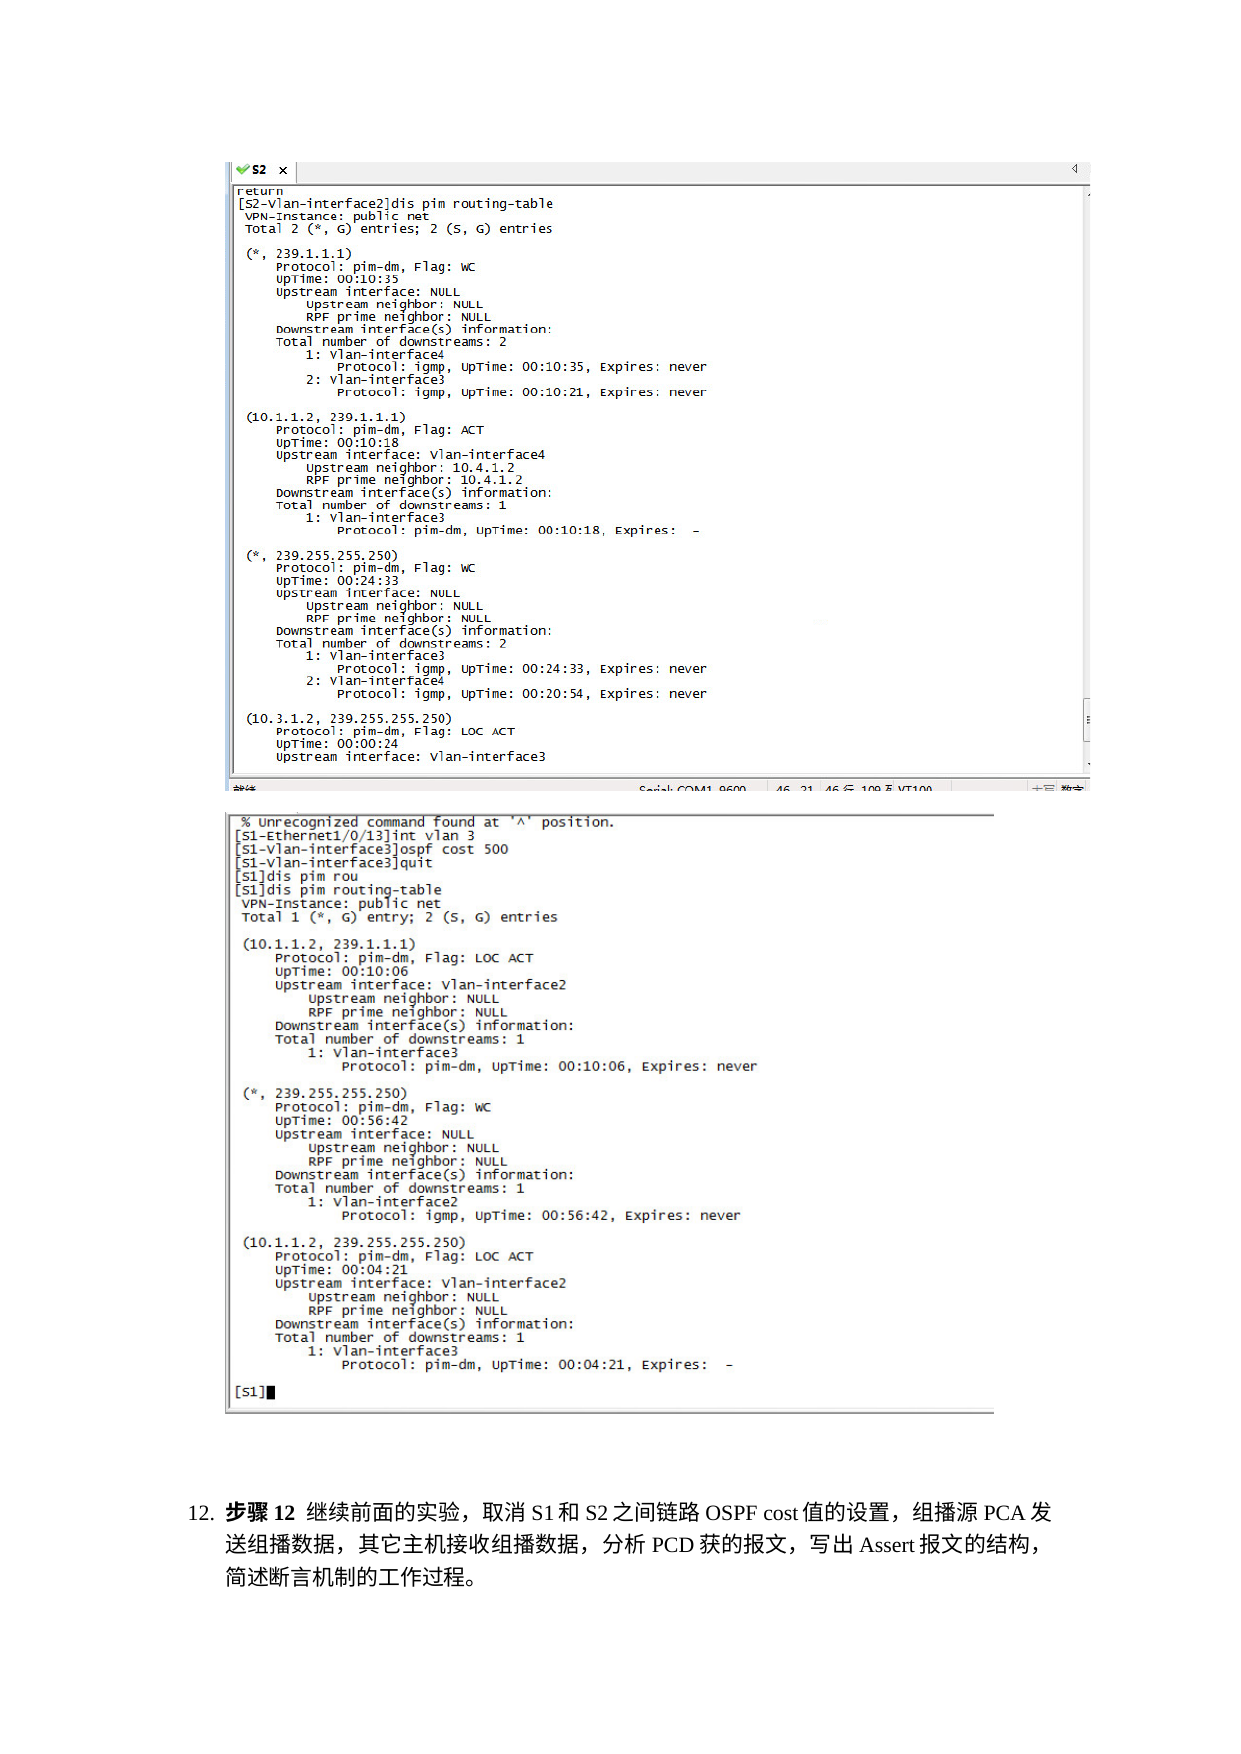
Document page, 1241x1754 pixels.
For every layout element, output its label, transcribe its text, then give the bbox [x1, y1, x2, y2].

list 步骤12 继续前面的实验，取消S1和S2之间链路OSPF cost值的设置，组播源PCA发送组播数据，其它主机接收组播数据，分析PCD获的报文，写出Assert报文的结构，简述断言机制的工作过程。 [187, 1494, 1053, 1592]
picture [225, 162, 1091, 791]
picture [225, 812, 994, 1414]
